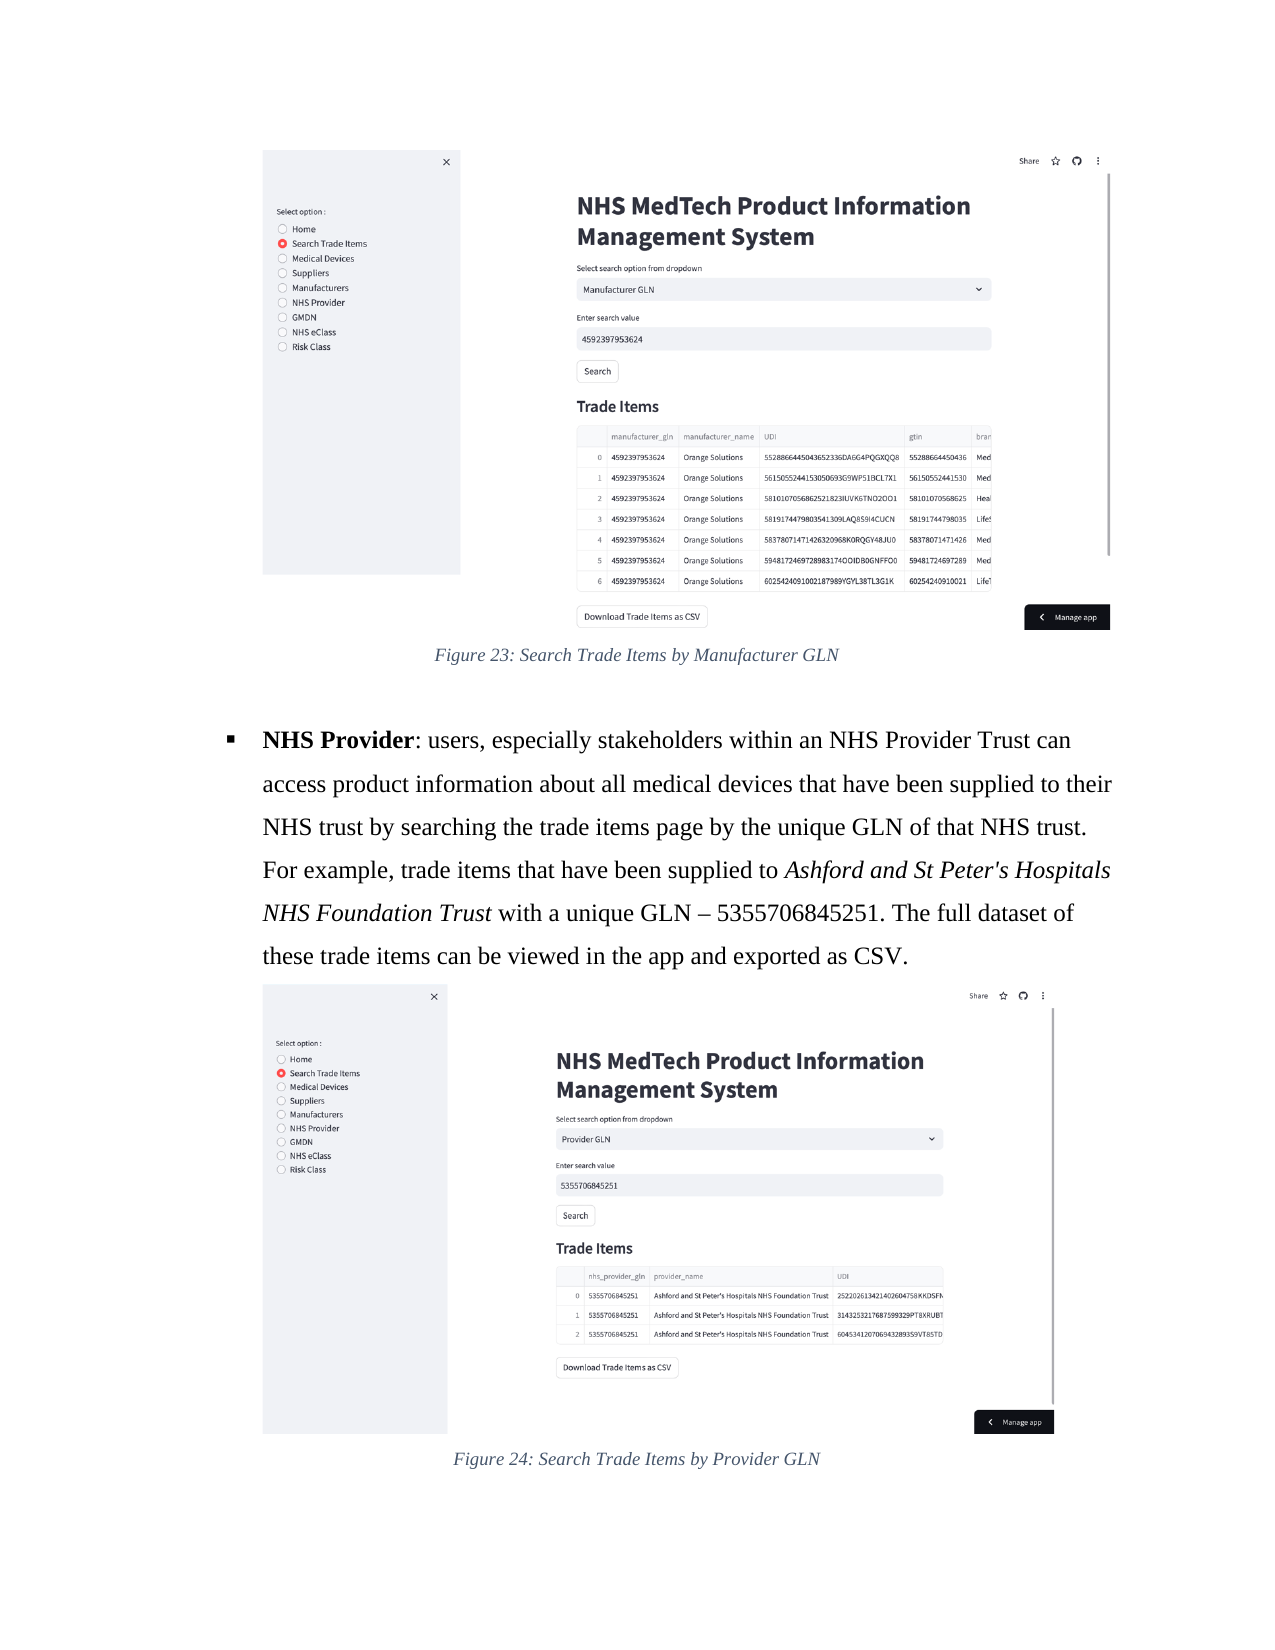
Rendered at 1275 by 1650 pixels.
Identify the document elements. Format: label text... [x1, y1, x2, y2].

picture [262, 150, 1110, 630]
text Figure 24: Search Trade Items by Provider GLN [150, 1447, 1125, 1469]
list NHS Provider: users, especially stakeholders within an NHS Provider Trust can access product information about all medical devices that have been supplied to their NHS trust by searching the trade items page by the unique GLN of that NHS trust. For example, trade items that have been supplied to Ashford and St Peter's Hospitals NHS Foundation Trust with a unique GLN – 5355706845251. The full dataset of these trade items can be viewed in the app and exported as CSV. [225, 726, 1125, 970]
picture [262, 984, 1055, 1434]
text Figure 23: Search Trade Items by Manufacturer GLN [150, 644, 1125, 665]
